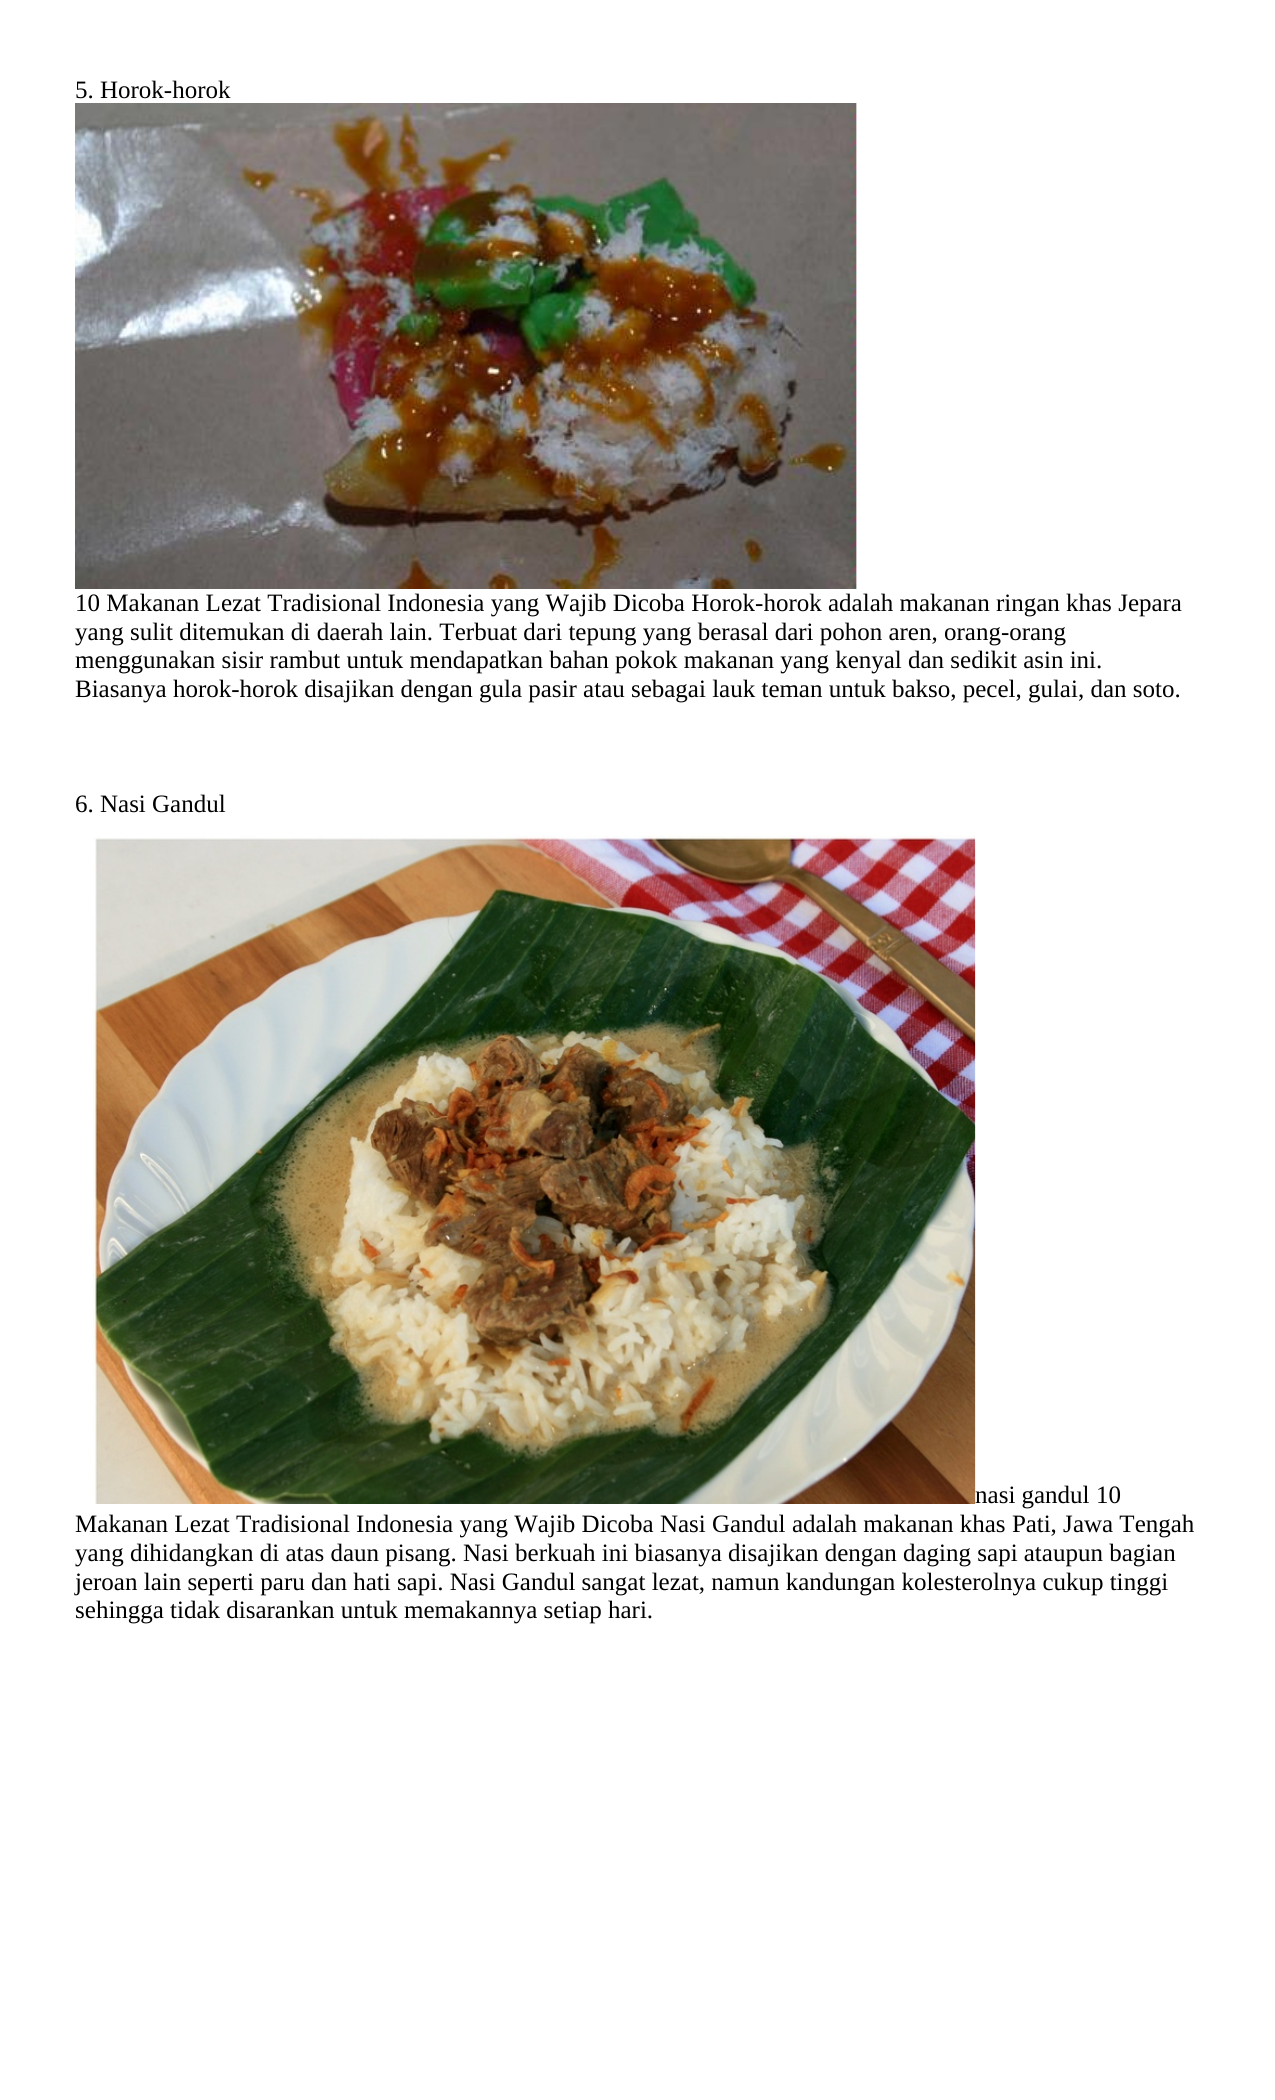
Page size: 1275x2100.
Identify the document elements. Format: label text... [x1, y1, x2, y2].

text 10 Makanan Lezat Tradisional Indonesia yang Wajib Dicoba Horok-horok adalah makanan ringan khas Jepara yang sulit ditemukan di daerah lain. Terbuat dari tepung yang berasal dari pohon aren, orang-orang menggunakan sisir rambut untuk mendapatkan bahan pokok makanan yang kenyal dan sedikit asin ini. Biasanya horok-horok disajikan dengan gula pasir atau sebagai lauk teman untuk bakso, pecel, gulai, dan soto. [75, 588, 1200, 761]
text 5. Horok-horok [75, 75, 1200, 104]
picture [75, 818, 976, 1504]
picture [75, 103, 857, 589]
text 6. Nasi Gandul [75, 789, 1200, 818]
